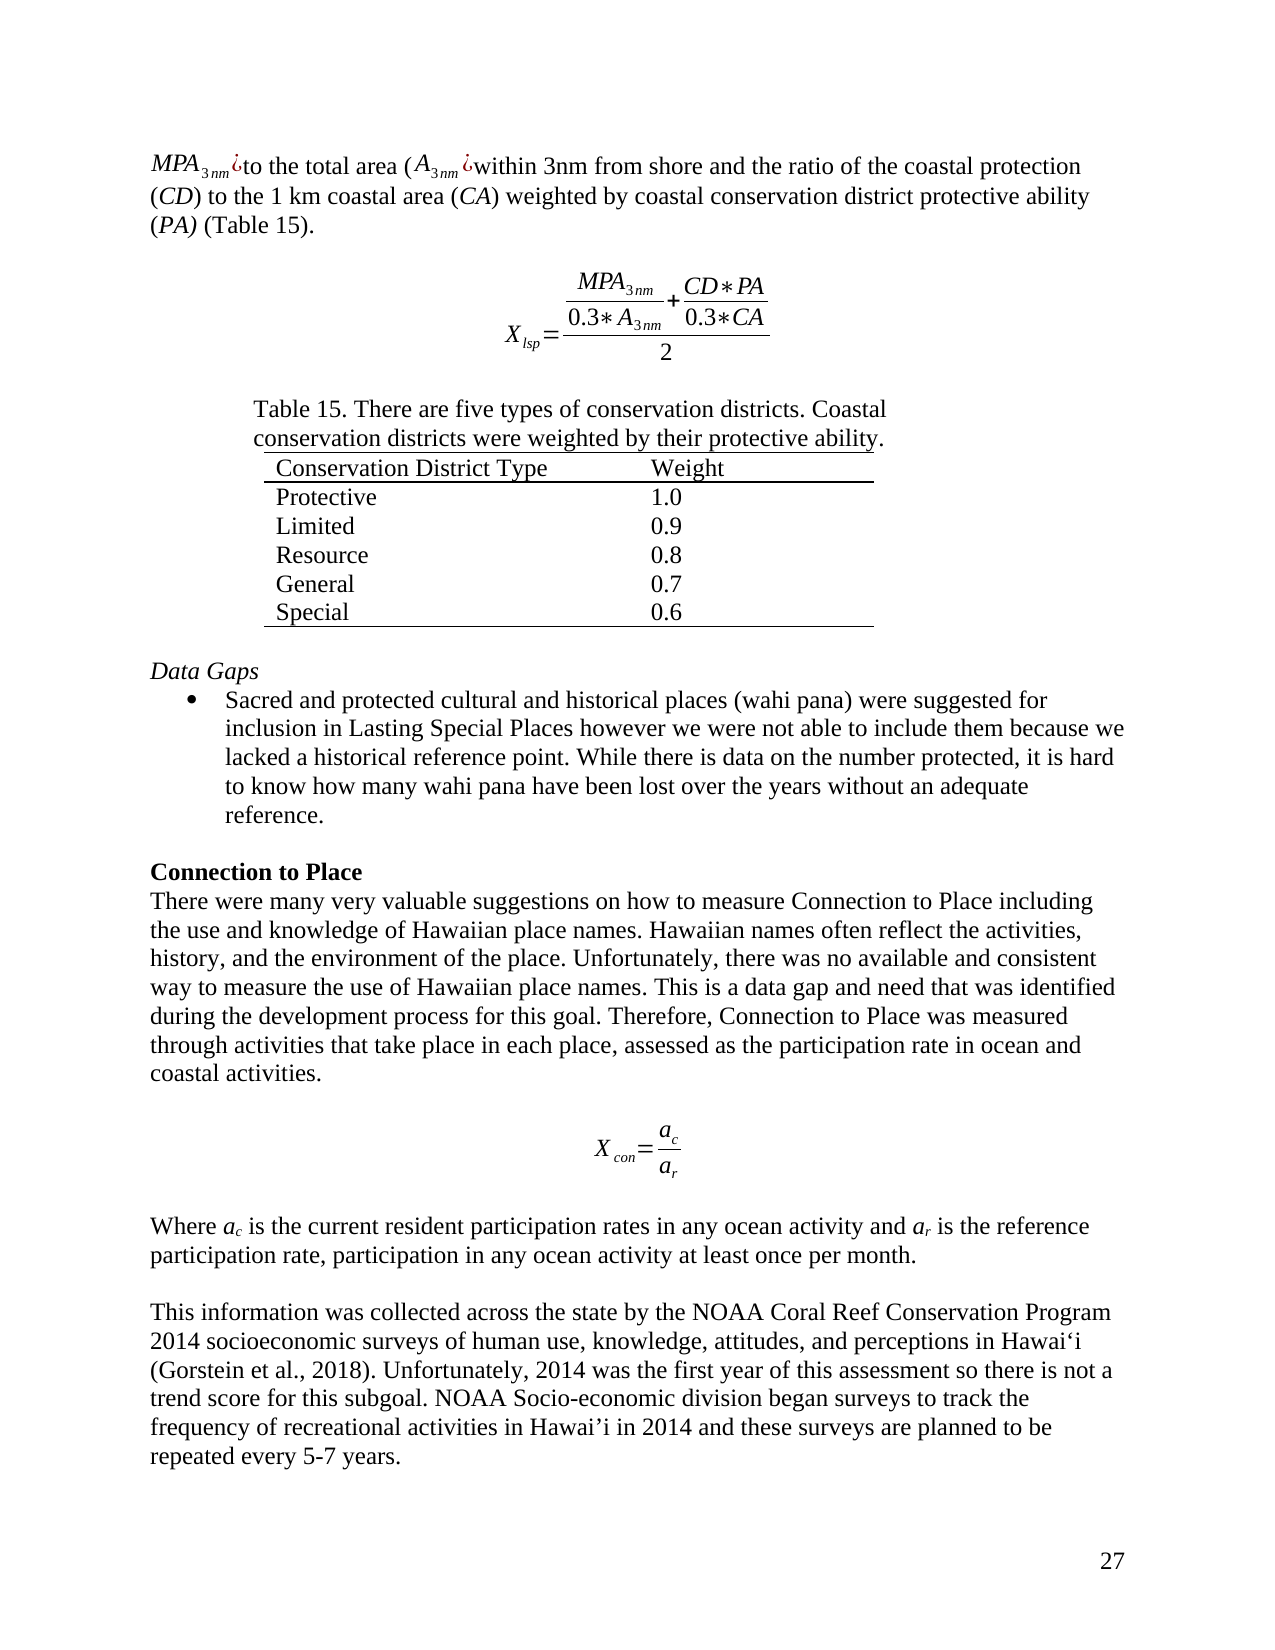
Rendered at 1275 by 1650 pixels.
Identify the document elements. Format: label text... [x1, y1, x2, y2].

table_cell Limited [264, 511, 639, 540]
table_cell 0.8 [639, 540, 874, 569]
table_cell 0.7 [639, 569, 874, 597]
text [150, 150, 1125, 239]
table_cell 0.9 [639, 511, 874, 540]
text Connection to Place [150, 857, 1125, 886]
text Table 15. There are five types of conservation districts. Coastal conservation districts were weighted by their protective ability. [253, 394, 975, 452]
table_cell Protective [264, 483, 639, 511]
text This information was collected across the state by the NOAA Coral Reef Conservation Program 2014 socioeconomic surveys of human use, knowledge, attitudes, and perceptions in Hawaiʻi (Gorstein et al., 2018). Unfortunately, 2014 was the first year of this assessment so there is not a trend score for this subgoal. NOAA Socio-economic division began surveys to track the frequency of recreational activities in Hawai’i in 2014 and these surveys are planned to be repeated every 5-7 years. [150, 1297, 1125, 1470]
text There were many very valuable suggestions on how to measure Connection to Place including the use and knowledge of Hawaiian place names. Hawaiian names often reflect the activities, history, and the environment of the place. Unfortunately, there was no available and consistent way to measure the use of Hawaiian place names. This is a data gap and need that was identified during the development process for this goal. Therefore, Connection to Place was measured through activities that take place in each place, assessed as the participation rate in ocean and coastal activities. [150, 886, 1125, 1087]
table_cell 1.0 [639, 483, 874, 511]
text Where ac is the current resident participation rates in any ocean activity and ar is the reference participation rate, participation in any ocean activity at least once per month. [150, 1211, 1125, 1268]
table_cell 0.6 [639, 598, 874, 626]
table_cell Resource [264, 540, 639, 569]
table_cell Special [264, 598, 639, 626]
text Data Gaps [150, 656, 1125, 685]
table_header Conservation District Type [264, 453, 639, 481]
list Sacred and protected cultural and historical places (wahi pana) were suggested for inclusion in Lasting Special Places however we were not able to include them because we lacked a historical reference point. While there is data on the number protected, it is hard to know how many wahi pana have been lost over the years without an adequate reference. [187, 685, 1125, 828]
table_header Weight [639, 453, 874, 481]
table_cell General [264, 569, 639, 597]
